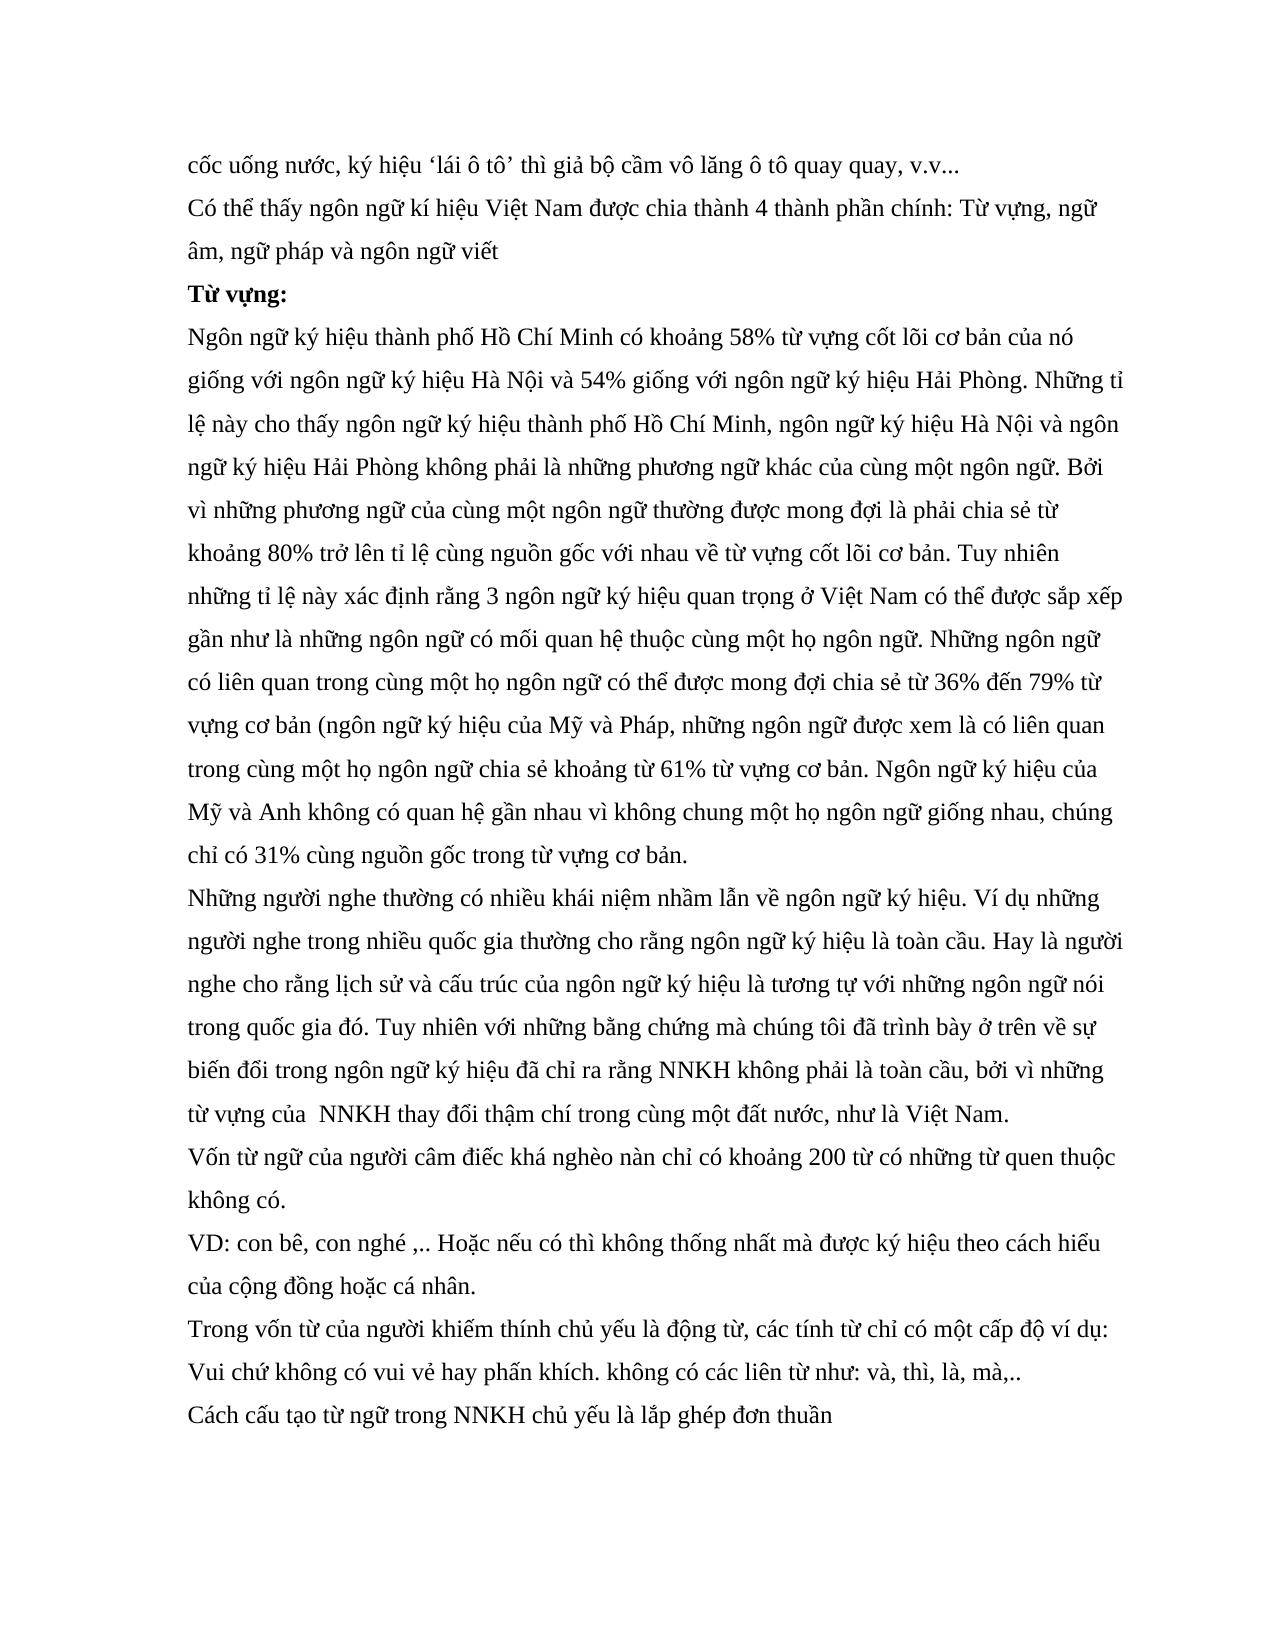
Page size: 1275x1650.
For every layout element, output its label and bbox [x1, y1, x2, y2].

text [187, 150, 1125, 1472]
